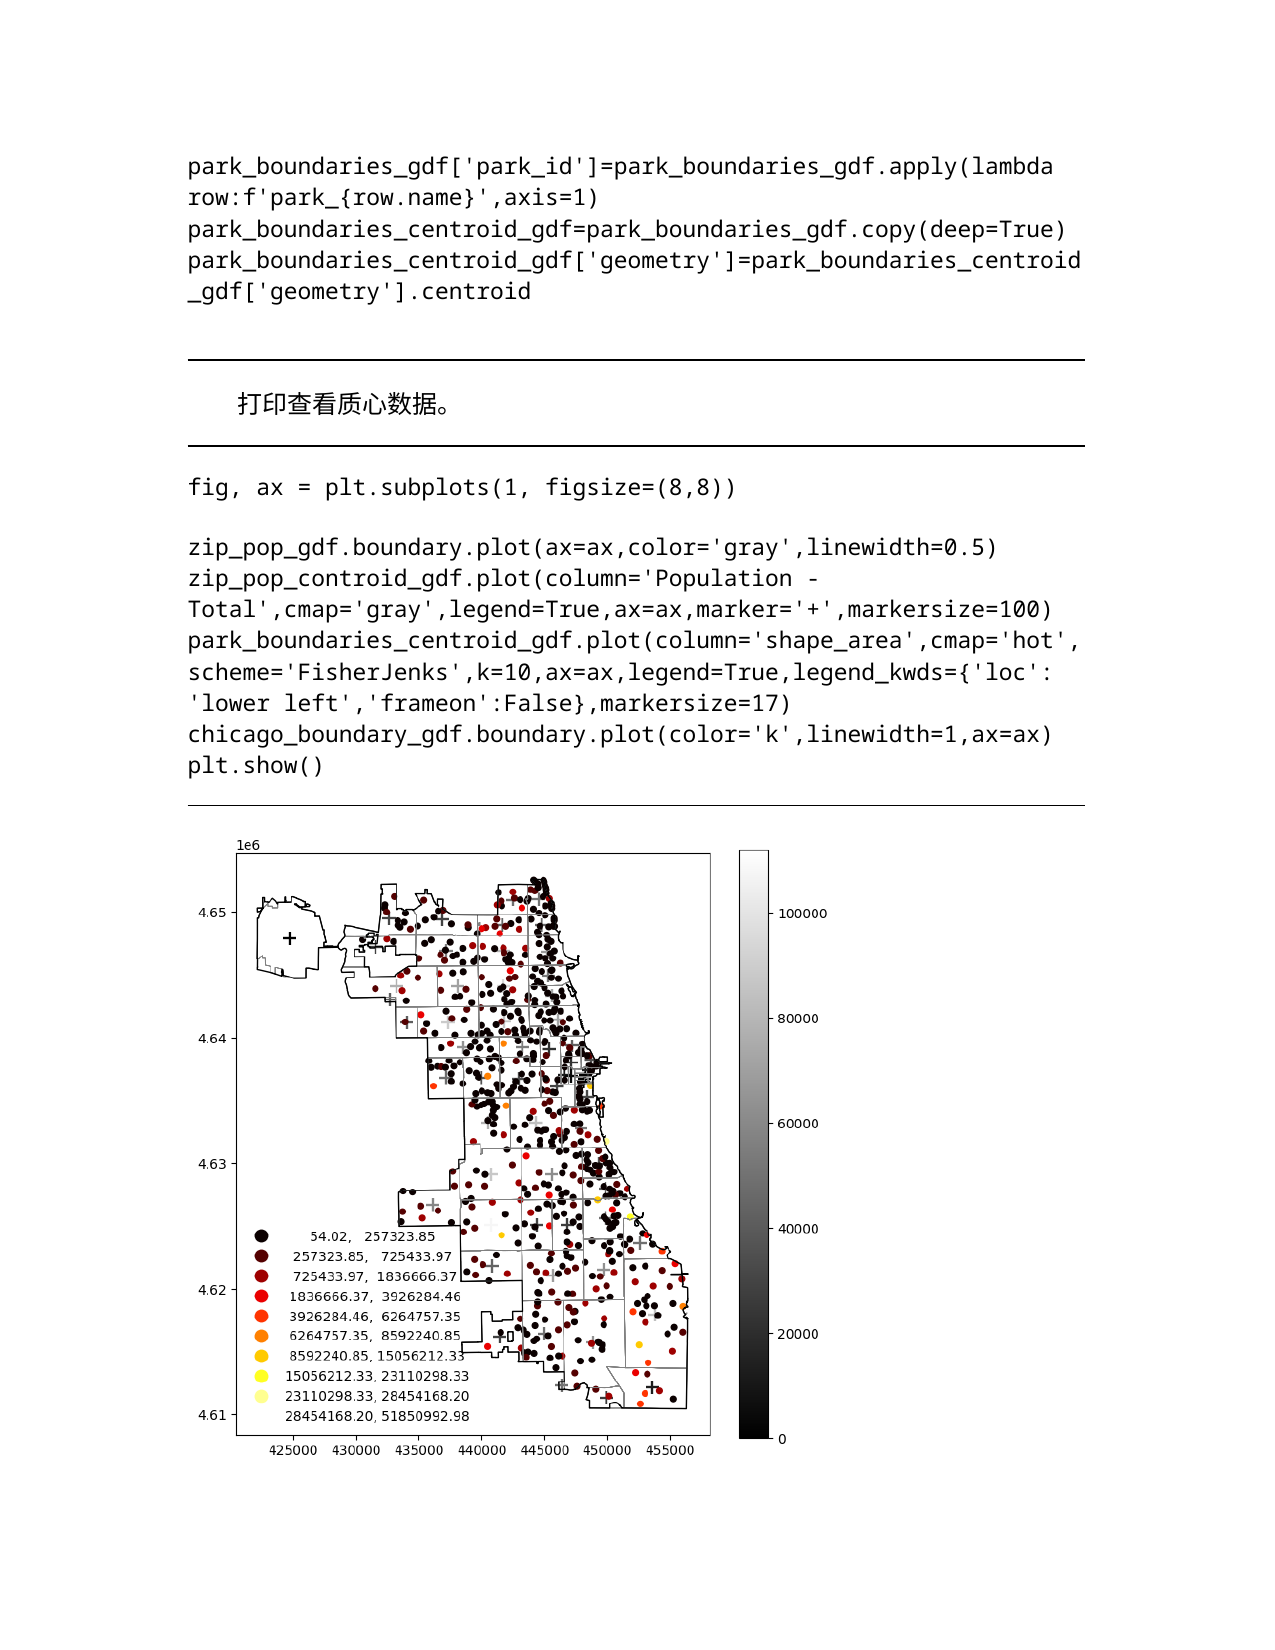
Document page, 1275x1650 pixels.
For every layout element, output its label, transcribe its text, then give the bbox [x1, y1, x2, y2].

text park_boundaries_centroid_gdf=park_boundaries_gdf.copy(deep=True) [187, 212, 1087, 244]
text chicago_boundary_gdf.boundary.plot(color='k',linewidth=1,ax=ax) [187, 718, 1087, 749]
text park_boundaries_centroid_gdf.plot(column='shape_area',cmap='hot',scheme='FisherJenks',k=10,ax=ax,legend=True,legend_kwds={'loc': 'lower left','frameon':False},markersize=17) [187, 624, 1087, 718]
text zip_pop_controid_gdf.plot(column='Population - Total',cmap='gray',legend=True,ax=ax,marker='+',markersize=100) [187, 562, 1087, 624]
text fig, ax = plt.subplots(1, figsize=(8,8)) [187, 470, 1087, 502]
text zip_pop_gdf.boundary.plot(ax=ax,color='gray',linewidth=0.5) [187, 530, 1087, 562]
text park_boundaries_centroid_gdf['geometry']=park_boundaries_centroid_gdf['geometry'].centroid [187, 244, 1087, 306]
text park_boundaries_gdf['park_id']=park_boundaries_gdf.apply(lambda row:f'park_{row.name}',axis=1) [187, 150, 1087, 212]
picture [187, 830, 836, 1467]
text 打印查看质心数据。 [187, 384, 1087, 421]
text plt.show() [187, 749, 1087, 780]
